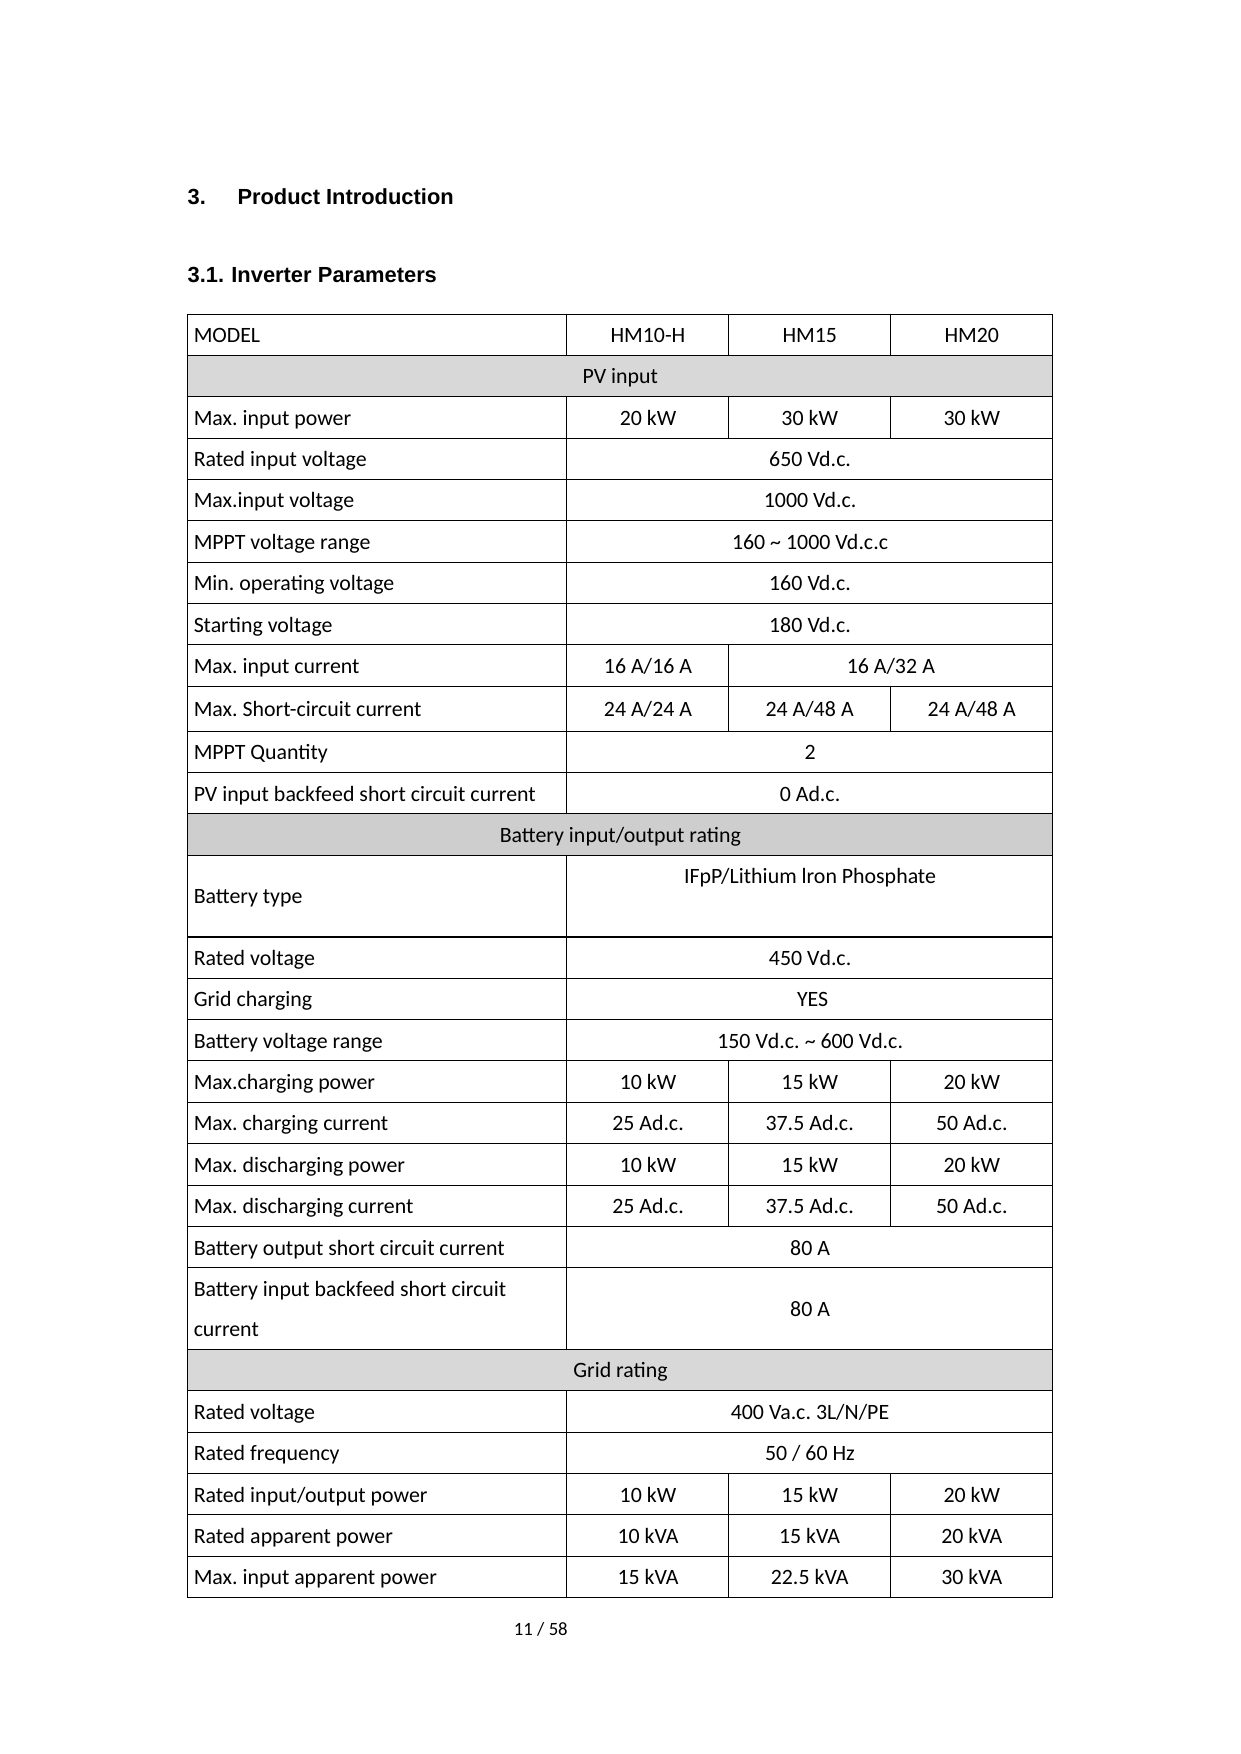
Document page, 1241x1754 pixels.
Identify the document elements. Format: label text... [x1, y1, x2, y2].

table_cell 30 kVA [891, 1557, 1052, 1597]
table_cell 10 kW [567, 1061, 728, 1102]
table_cell Battery voltage range [188, 1020, 566, 1060]
table_cell 24 A/24 A [567, 687, 728, 731]
table_cell Max. charging current [188, 1103, 566, 1143]
table_cell 15 kW [729, 1061, 890, 1102]
table_cell Starting voltage [188, 604, 566, 644]
table_cell 50 / 60 Hz [567, 1433, 1052, 1473]
table_cell 15 kW [729, 1144, 890, 1184]
table_cell 20 kW [567, 397, 728, 437]
table_cell 2 [567, 732, 1052, 772]
table_cell Battery input/output rating [188, 814, 1052, 855]
table_cell Rated frequency [188, 1433, 566, 1473]
subtitle Inverter Parameters [187, 254, 1053, 294]
table_cell Max. discharging power [188, 1144, 566, 1184]
table_cell 22.5 kVA [729, 1557, 890, 1597]
table_header HM20 [891, 315, 1052, 355]
table_cell 37.5 Ad.c. [729, 1103, 890, 1143]
table_cell 15 kVA [729, 1515, 890, 1556]
table_cell 10 kW [567, 1144, 728, 1184]
table_cell YES [567, 979, 1052, 1019]
table_cell PV input [188, 356, 1052, 396]
table_cell 160 ~ 1000 Vd.c.c [567, 521, 1052, 562]
table_cell Max.charging power [188, 1061, 566, 1102]
table_cell MPPT voltage range [188, 521, 566, 562]
table_cell 10 kW [567, 1474, 728, 1514]
table_cell Rated voltage [188, 1391, 566, 1432]
table_cell 30 kW [729, 397, 890, 437]
table_cell 0 Ad.c. [567, 773, 1052, 813]
table_cell 37.5 Ad.c. [729, 1186, 890, 1226]
table_cell 1000 Vd.c. [567, 480, 1052, 520]
table_cell PV input backfeed short circuit current [188, 773, 566, 813]
table_cell Grid charging [188, 979, 566, 1019]
table_cell 20 kW [891, 1144, 1052, 1184]
table_cell 24 A/48 A [729, 687, 890, 731]
table_cell Battery type [188, 856, 566, 936]
table_cell Max. discharging current [188, 1186, 566, 1226]
table_cell 20 kVA [891, 1515, 1052, 1556]
table_cell MPPT Quantity [188, 732, 566, 772]
table_cell 25 Ad.c. [567, 1186, 728, 1226]
table_cell 16 A/16 A [567, 645, 728, 686]
table_cell Max. input power [188, 397, 566, 437]
table_cell 450 Vd.c. [567, 938, 1052, 978]
table_cell 80 A [567, 1268, 1052, 1349]
table_cell 50 Ad.c. [891, 1103, 1052, 1143]
table_cell Min. operating voltage [188, 563, 566, 603]
table_cell Max.input voltage [188, 480, 566, 520]
table_cell Max. input current [188, 645, 566, 686]
table_cell Max. input apparent power [188, 1557, 566, 1597]
table_header HM15 [729, 315, 890, 355]
table_cell 20 kW [891, 1474, 1052, 1514]
table_cell Grid rating [188, 1350, 1052, 1390]
subtitle Product Introduction [187, 176, 1053, 217]
table_cell 15 kVA [567, 1557, 728, 1597]
table_header HM10-H [567, 315, 728, 355]
table_cell 650 Vd.c. [567, 439, 1052, 479]
table_cell 80 A [567, 1227, 1052, 1267]
table_cell Rated input voltage [188, 439, 566, 479]
table_cell 160 Vd.c. [567, 563, 1052, 603]
table_cell 50 Ad.c. [891, 1186, 1052, 1226]
table_cell 10 kVA [567, 1515, 728, 1556]
table_cell Battery output short circuit current [188, 1227, 566, 1267]
table_cell IFpP/Lithium lron Phosphate [567, 856, 1052, 936]
table_cell 15 kW [729, 1474, 890, 1514]
table_cell Rated input/output power [188, 1474, 566, 1514]
table_cell Rated voltage [188, 938, 566, 978]
table_cell Battery input backfeed short circuit current [188, 1268, 566, 1349]
table_cell 150 Vd.c. ~ 600 Vd.c. [567, 1020, 1052, 1060]
table_cell Max. Short-circuit current [188, 687, 566, 731]
table_header MODEL [188, 315, 566, 355]
table_cell 30 kW [891, 397, 1052, 437]
table_cell Rated apparent power [188, 1515, 566, 1556]
table_cell 400 Va.c. 3L/N/PE [567, 1391, 1052, 1432]
table_cell 20 kW [891, 1061, 1052, 1102]
table_cell 180 Vd.c. [567, 604, 1052, 644]
table_cell 24 A/48 A [891, 687, 1052, 731]
table_cell 25 Ad.c. [567, 1103, 728, 1143]
table_cell 16 A/32 A [729, 645, 1052, 686]
